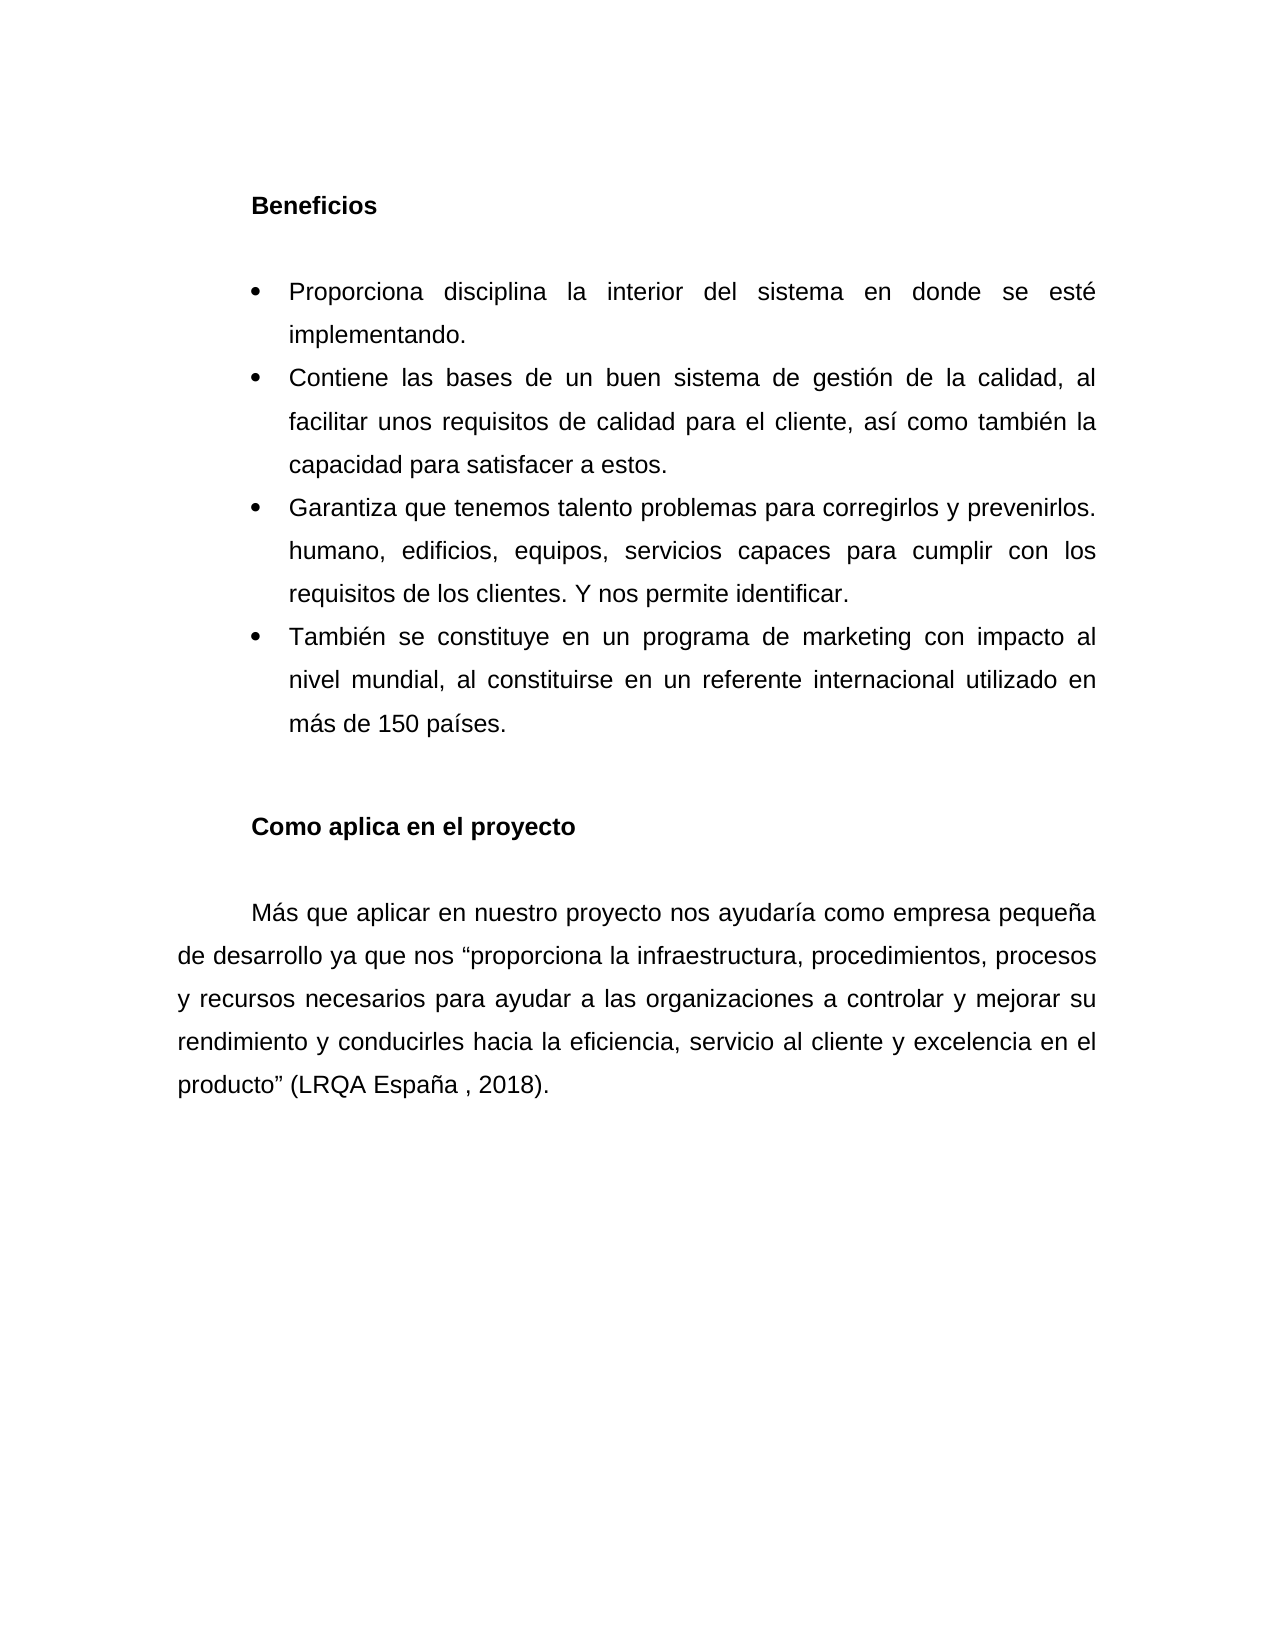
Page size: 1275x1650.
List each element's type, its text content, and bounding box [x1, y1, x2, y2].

text Beneficios [177, 191, 1098, 219]
list Garantiza que tenemos talento problemas para corregirlos y prevenirlos. humano, edificios, equipos, servicios capaces para cumplir con los requisitos de los clientes. Y nos permite identificar. [251, 493, 1098, 608]
text Como aplica en el proyecto [177, 812, 1098, 840]
list También se constituye en un programa de marketing con impacto al nivel mundial, al constituirse en un referente internacional utilizado en más de 150 países. [251, 622, 1098, 737]
text Más que aplicar en nuestro proyecto nos ayudaría como empresa pequeña de desarrollo ya que nos “proporciona la infraestructura, procedimientos, procesos y recursos necesarios para ayudar a las organizaciones a controlar y mejorar su rendimiento y conducirles hacia la eficiencia, servicio al cliente y excelencia en el producto”. [177, 898, 1098, 1099]
list Contiene las bases de un buen sistema de gestión de la calidad, al facilitar unos requisitos de calidad para el cliente, así como también la capacidad para satisfacer a estos. [251, 363, 1098, 478]
list Proporciona disciplina la interior del sistema en donde se esté implementando. [251, 277, 1098, 349]
